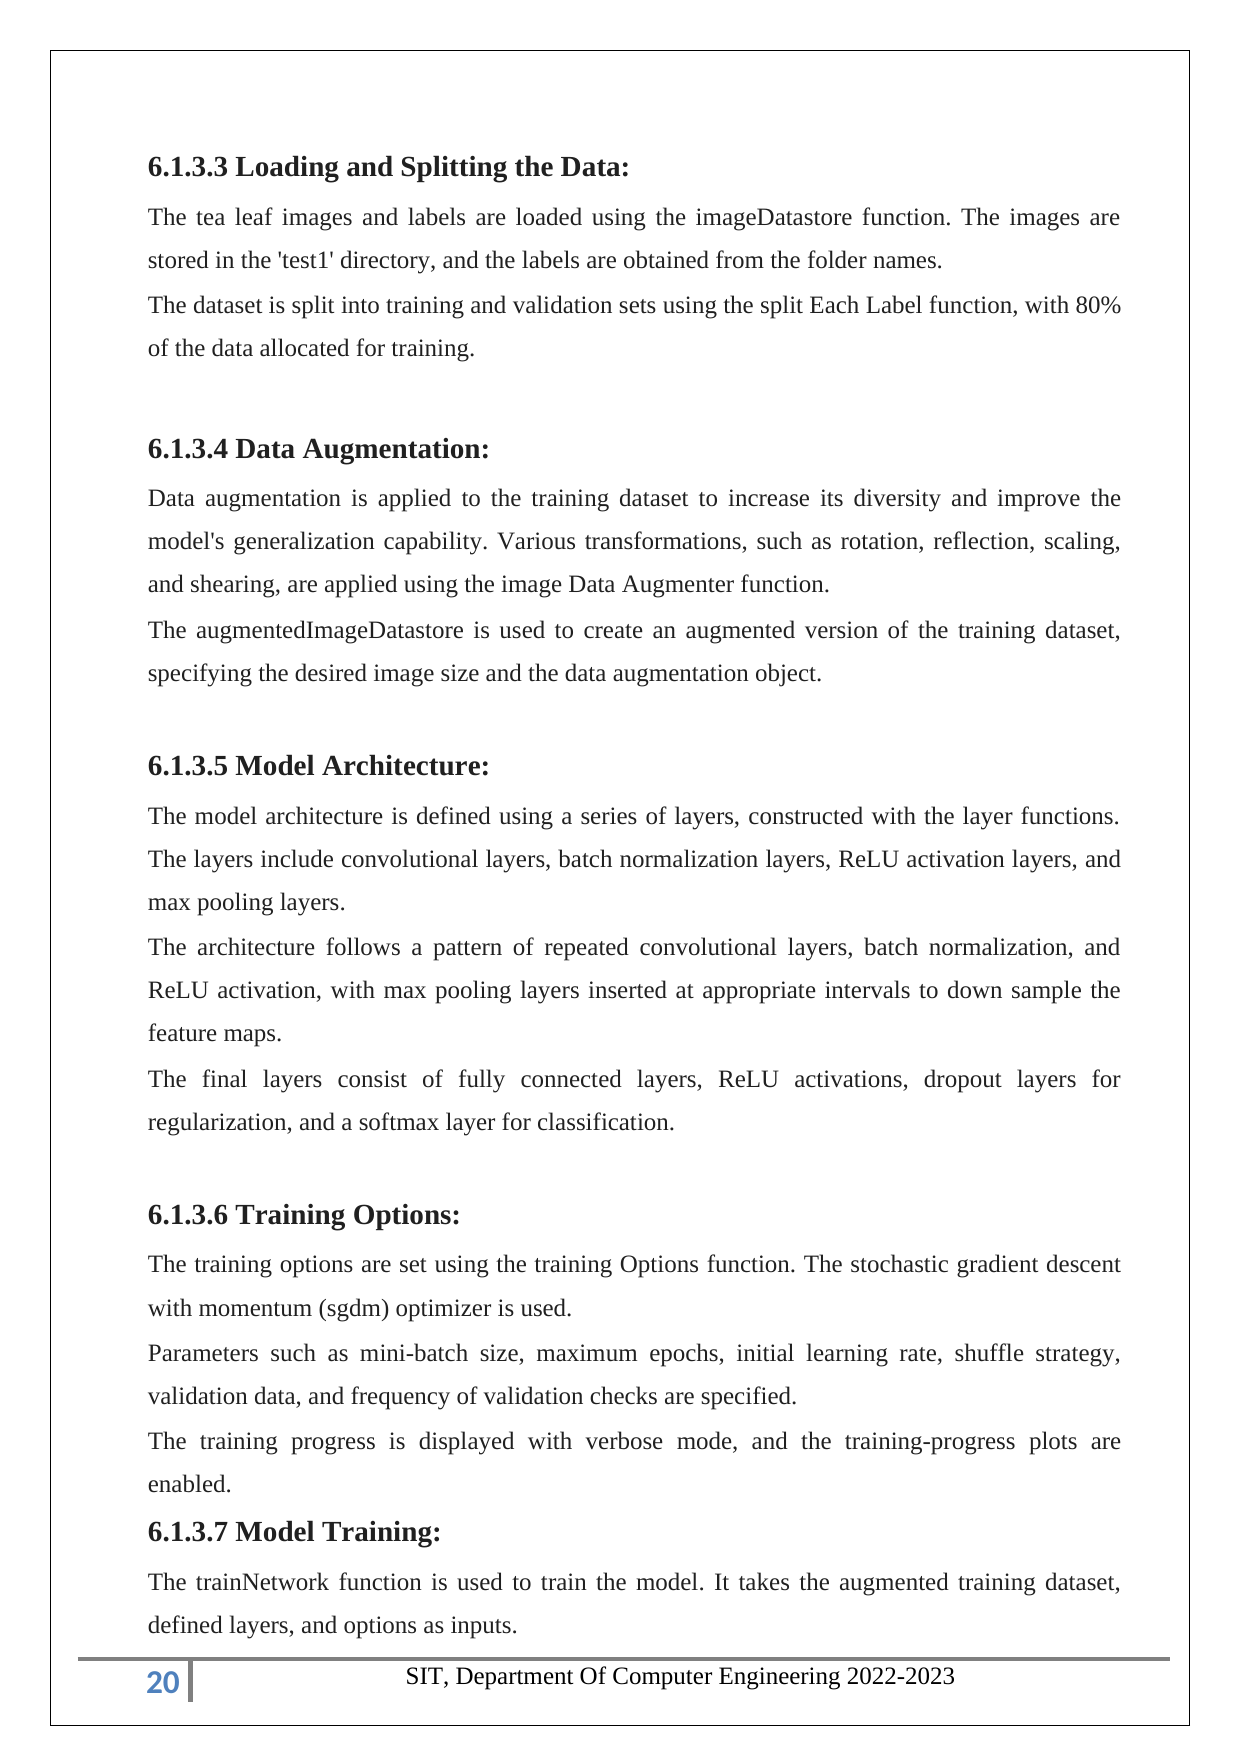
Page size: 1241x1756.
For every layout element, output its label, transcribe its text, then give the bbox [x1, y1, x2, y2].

text The dataset is split into training and validation sets using the split Each Label function, with 80% of the data allocated for training. [148, 290, 1122, 362]
text Parameters such as mini-batch size, maximum epochs, initial learning rate, shuffle strategy, validation data, and frequency of validation checks are specified. [148, 1338, 1122, 1410]
text The model architecture is defined using a series of layers, constructed with the layer functions. The layers include convolutional layers, batch normalization layers, ReLU activation layers, and max pooling layers. [148, 801, 1122, 916]
text 6.1.3.6 Training Options: [148, 1197, 1122, 1231]
text The tea leaf images and labels are loaded using the imageDatastore function. The images are stored in the 'test1' directory, and the labels are obtained from the folder names. [148, 202, 1122, 274]
text The architecture follows a pattern of repeated convolutional layers, batch normalization, and ReLU activation, with max pooling layers inserted at appropriate intervals to down sample the feature maps. [148, 932, 1122, 1047]
text 6.1.3.5 Model Architecture: [148, 748, 1122, 782]
text 6.1.3.4 Data Augmentation: [148, 431, 1122, 464]
text The trainNetwork function is used to train the model. It takes the augmented training dataset, defined layers, and options as inputs. [148, 1567, 1122, 1639]
text The training options are set using the training Options function. The stochastic gradient descent with momentum (sgdm) optimizer is used. [148, 1249, 1122, 1321]
text 6.1.3.7 Model Training: [148, 1514, 1122, 1548]
text The augmentedImageDatastore is used to create an augmented version of the training dataset, specifying the desired image size and the data augmentation object. [148, 615, 1122, 687]
text Data augmentation is applied to the training dataset to increase its diversity and improve the model's generalization capability. Various transformations, such as rotation, reflection, scaling, and shearing, are applied using the image Data Augmenter function. [148, 483, 1122, 598]
text The training progress is displayed with verbose mode, and the training-progress plots are enabled. [148, 1426, 1122, 1498]
text The final layers consist of fully connected layers, ReLU activations, dropout layers for regularization, and a softmax layer for classification. [148, 1064, 1122, 1136]
text 6.1.3.3 Loading and Splitting the Data: [148, 149, 1122, 183]
